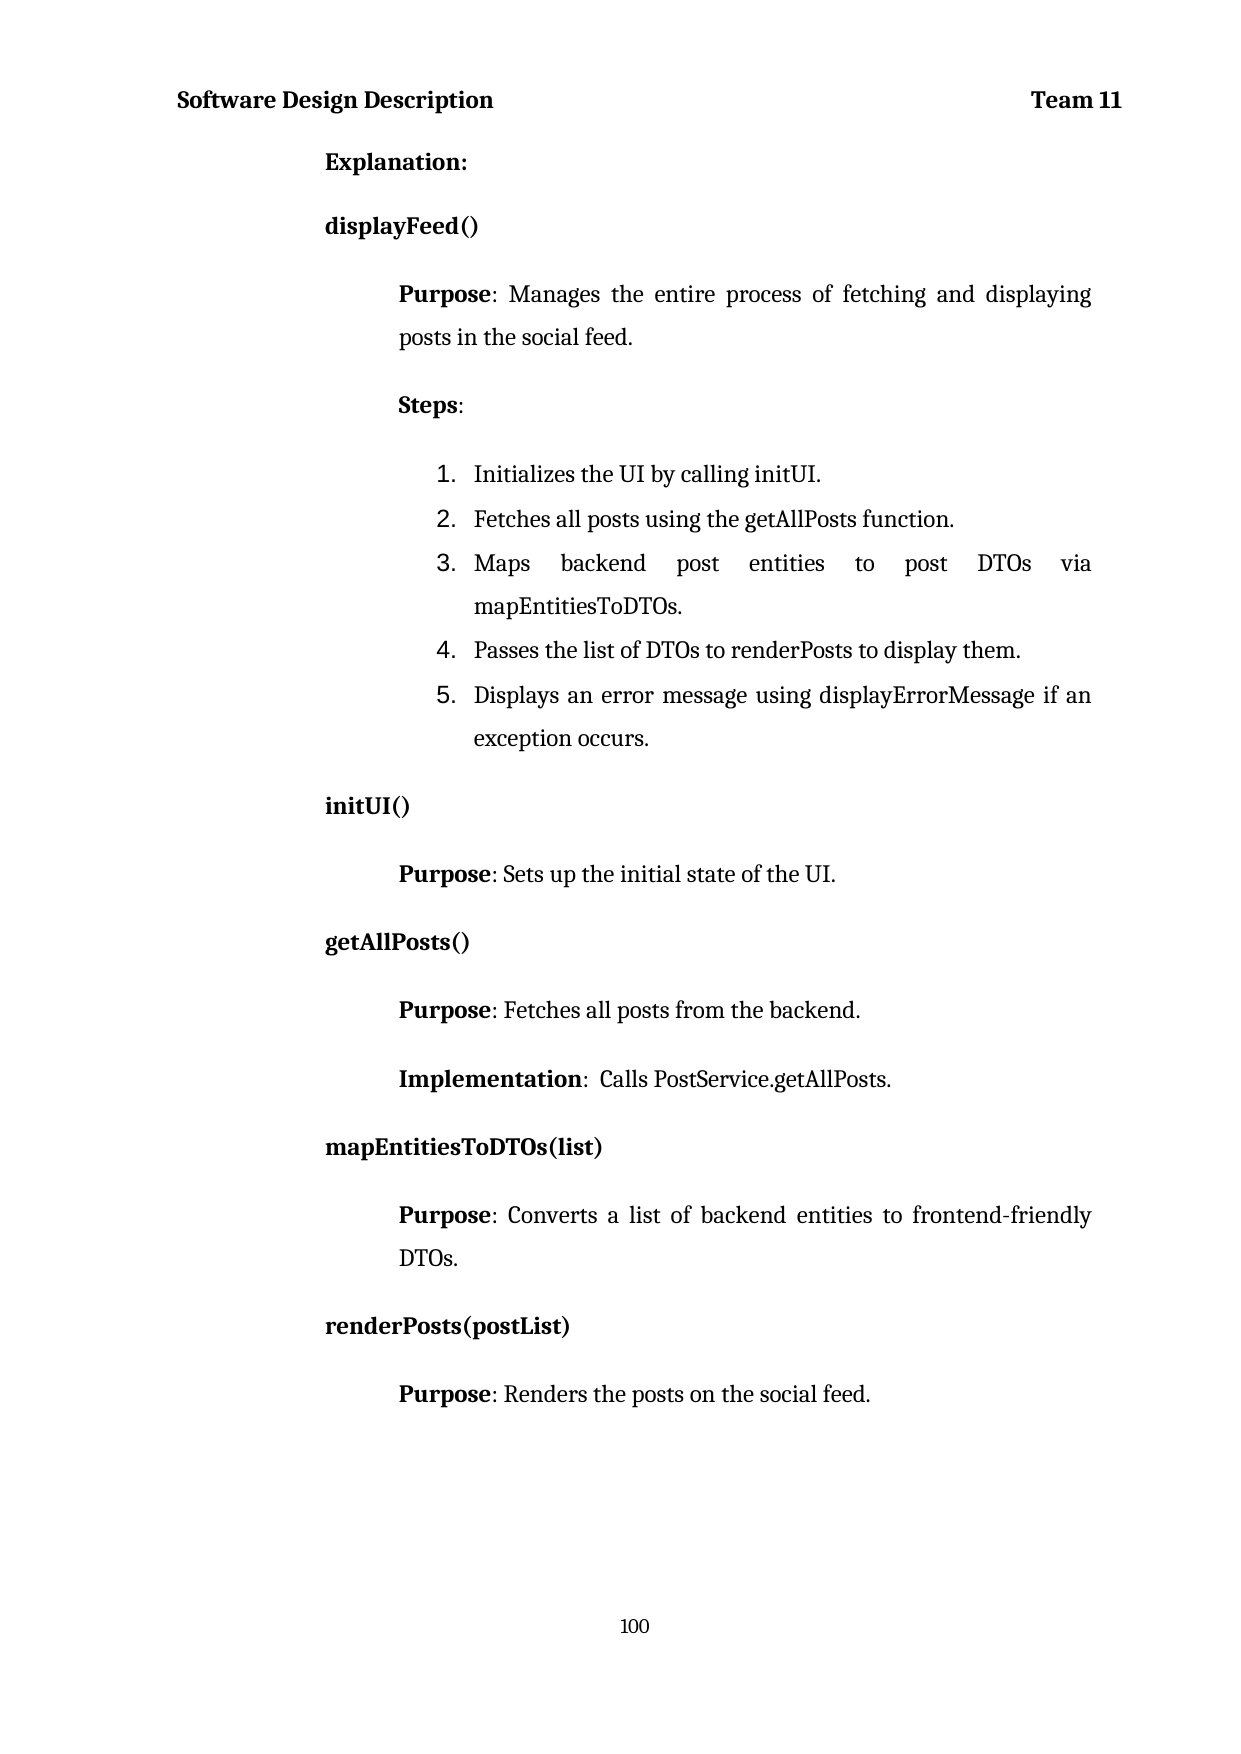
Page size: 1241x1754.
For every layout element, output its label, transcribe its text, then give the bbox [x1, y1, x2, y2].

text Purpose: Converts a list of backend entities to frontend-friendly DTOs. [398, 1201, 1092, 1273]
list Maps backend post entities to post DTOs via mapEntitiesToDTOs. [436, 548, 1092, 621]
text Purpose: Manages the entire process of fetching and displaying posts in the social feed. [398, 280, 1092, 352]
list Fetches all posts using the getAllPosts function. [436, 504, 1092, 533]
text Implementation: Calls PostService.getAllPosts. [398, 1064, 1092, 1093]
text Explanation: [251, 148, 1092, 176]
list Displays an error message using displayErrorMessage if an exception occurs. [436, 680, 1092, 753]
text Purpose: Renders the posts on the social feed. [325, 1380, 1092, 1409]
text getAllPosts() [325, 928, 1092, 957]
text Purpose: Sets up the initial state of the UI. [325, 860, 1092, 889]
list Initializes the UI by calling initUI. [436, 459, 1092, 489]
text renderPosts(postList) [325, 1312, 1092, 1341]
text initUI() [325, 792, 1092, 821]
list Passes the list of DTOs to renderPosts to display them. [436, 635, 1092, 665]
text displayFeed() [325, 212, 1092, 240]
text mapEntitiesToDTOs(list) [325, 1133, 1092, 1161]
text Purpose: Fetches all posts from the backend. [398, 996, 1092, 1025]
text Steps: [398, 391, 1092, 420]
